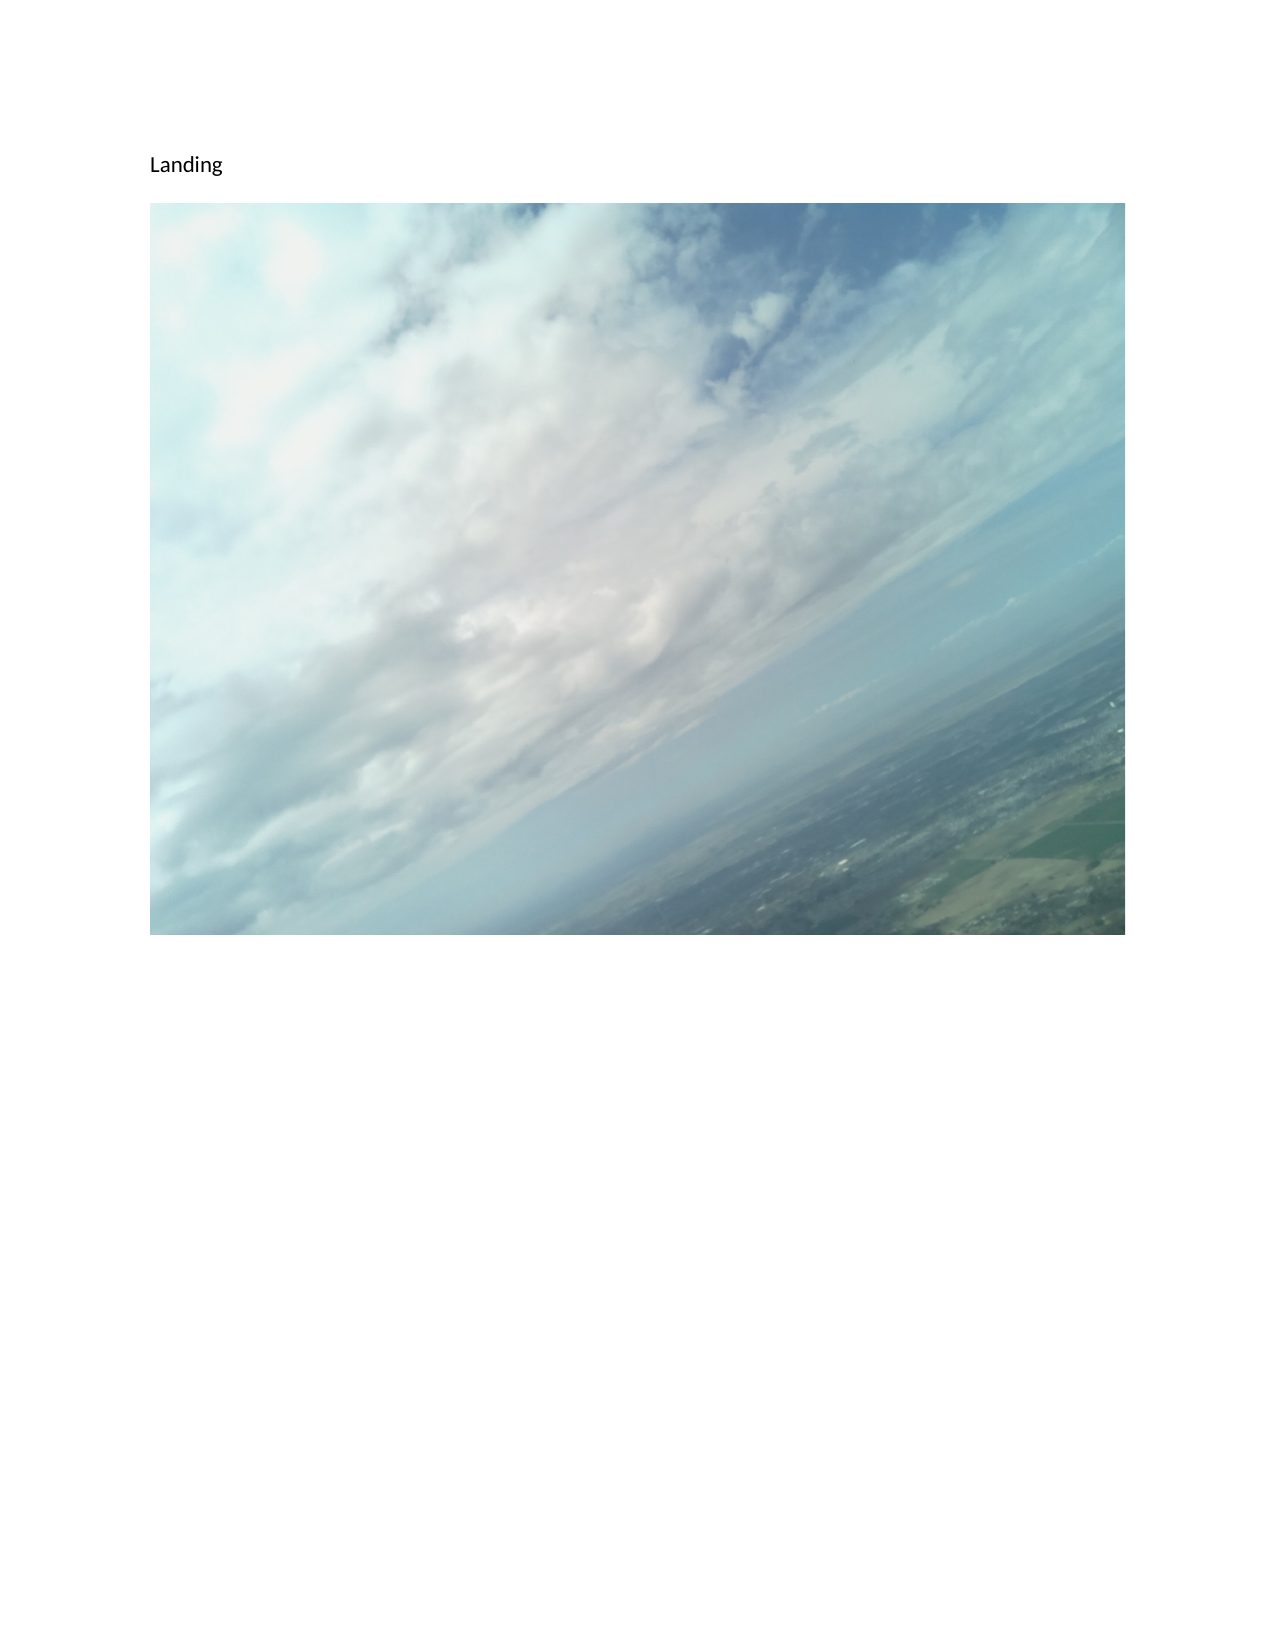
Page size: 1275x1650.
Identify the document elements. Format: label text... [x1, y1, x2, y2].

text Landing [150, 150, 1125, 178]
picture [150, 203, 1125, 935]
